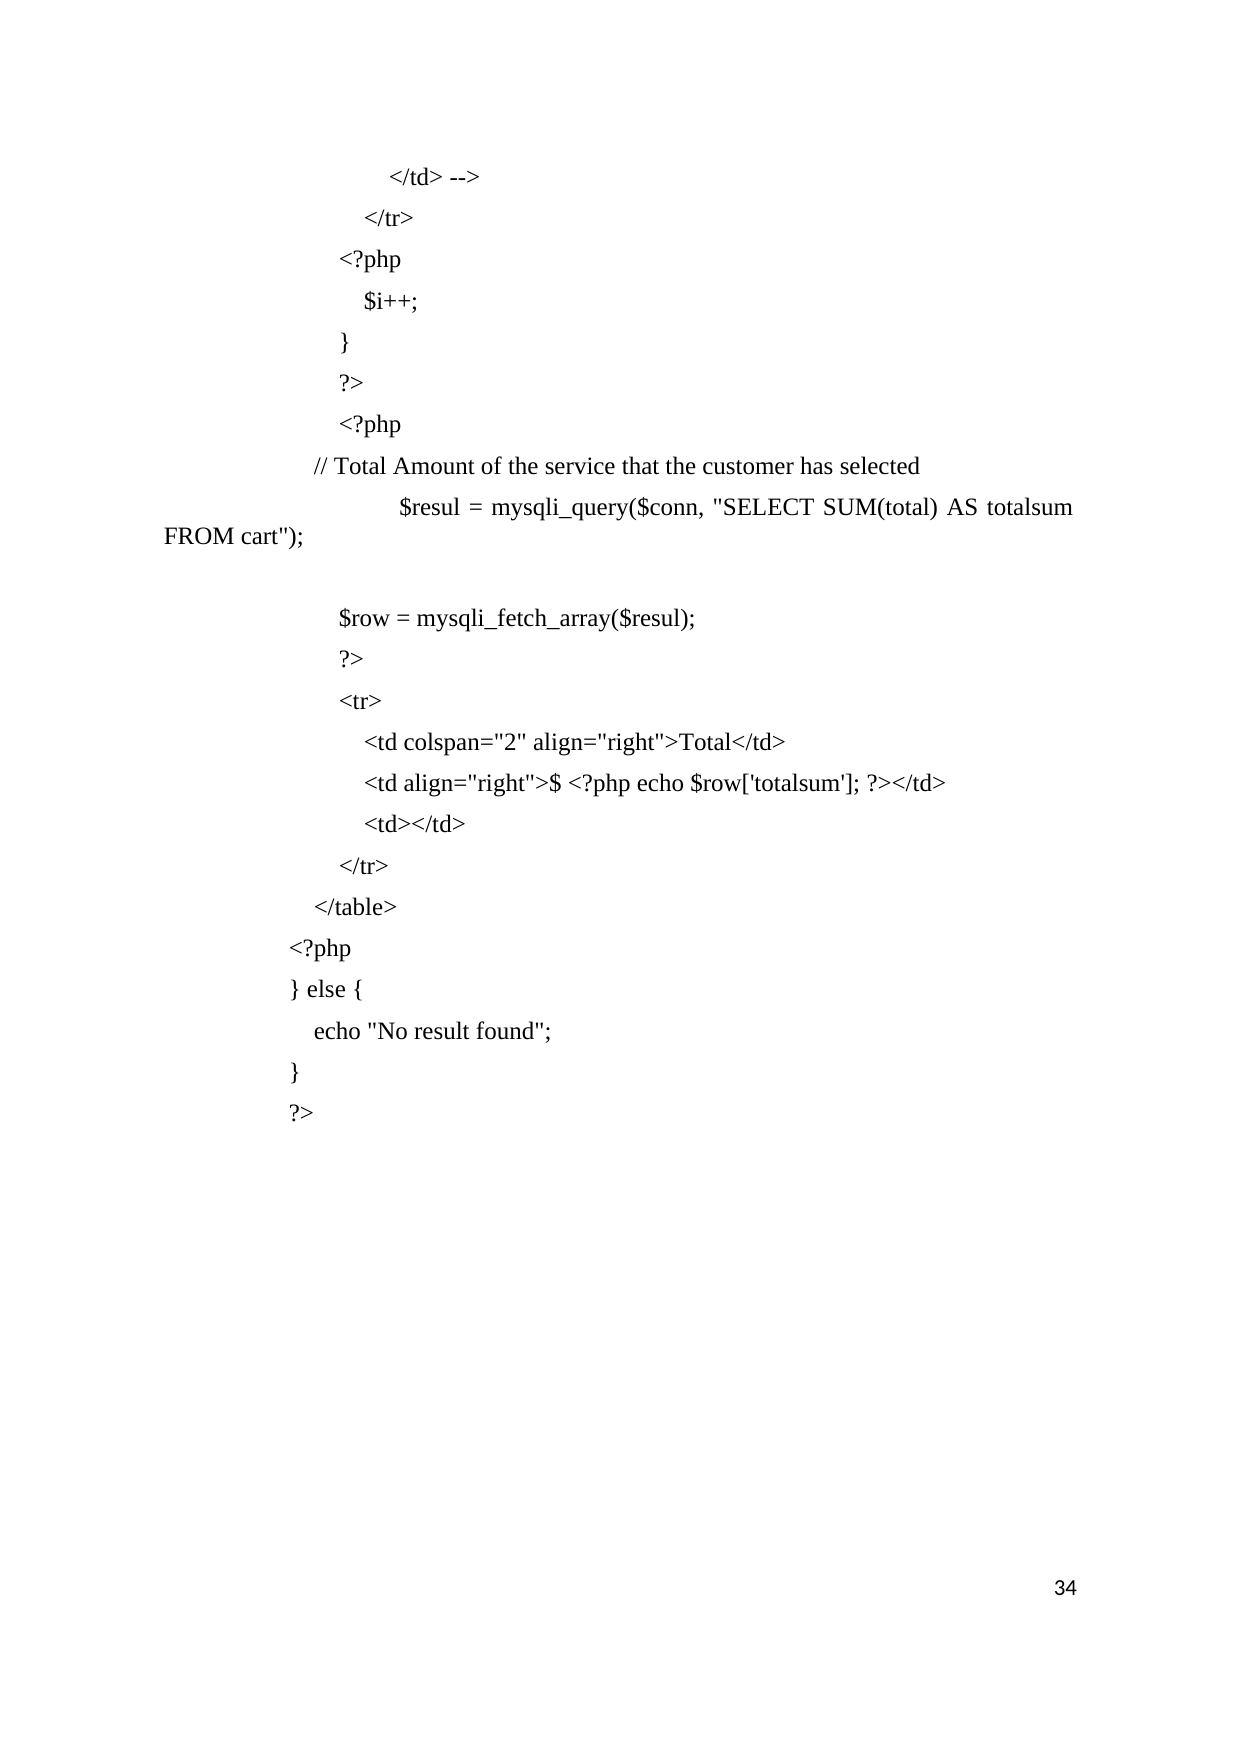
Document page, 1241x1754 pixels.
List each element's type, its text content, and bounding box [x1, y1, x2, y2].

text $i++; [163, 286, 1077, 314]
text } else { [163, 974, 1077, 1003]
text ?> [163, 1098, 1077, 1127]
text </tr> [163, 851, 1077, 879]
text ?> [163, 368, 1077, 397]
text <?php [163, 409, 1077, 438]
text // Total Amount of the service that the customer has selected [163, 451, 1077, 479]
text $resul = mysqli_query($conn, "SELECT SUM(total) AS totalsum FROM cart"); [163, 492, 1077, 549]
text ?> [163, 644, 1077, 673]
text } [163, 327, 1077, 356]
text <td align="right">$ <?php echo $row['totalsum']; ?></td> [163, 768, 1077, 797]
text <?php [163, 933, 1077, 962]
text echo "No result found"; [163, 1016, 1077, 1044]
text $row = mysqli_fetch_array($resul); [163, 603, 1077, 632]
text </table> [163, 892, 1077, 921]
text <td></td> [163, 809, 1077, 838]
text </td> --> [163, 162, 1077, 191]
text } [163, 1057, 1077, 1086]
text <?php [163, 244, 1077, 273]
text <td colspan="2" align="right">Total</td> [163, 727, 1077, 756]
text </tr> [163, 203, 1077, 232]
text <tr> [163, 686, 1077, 714]
